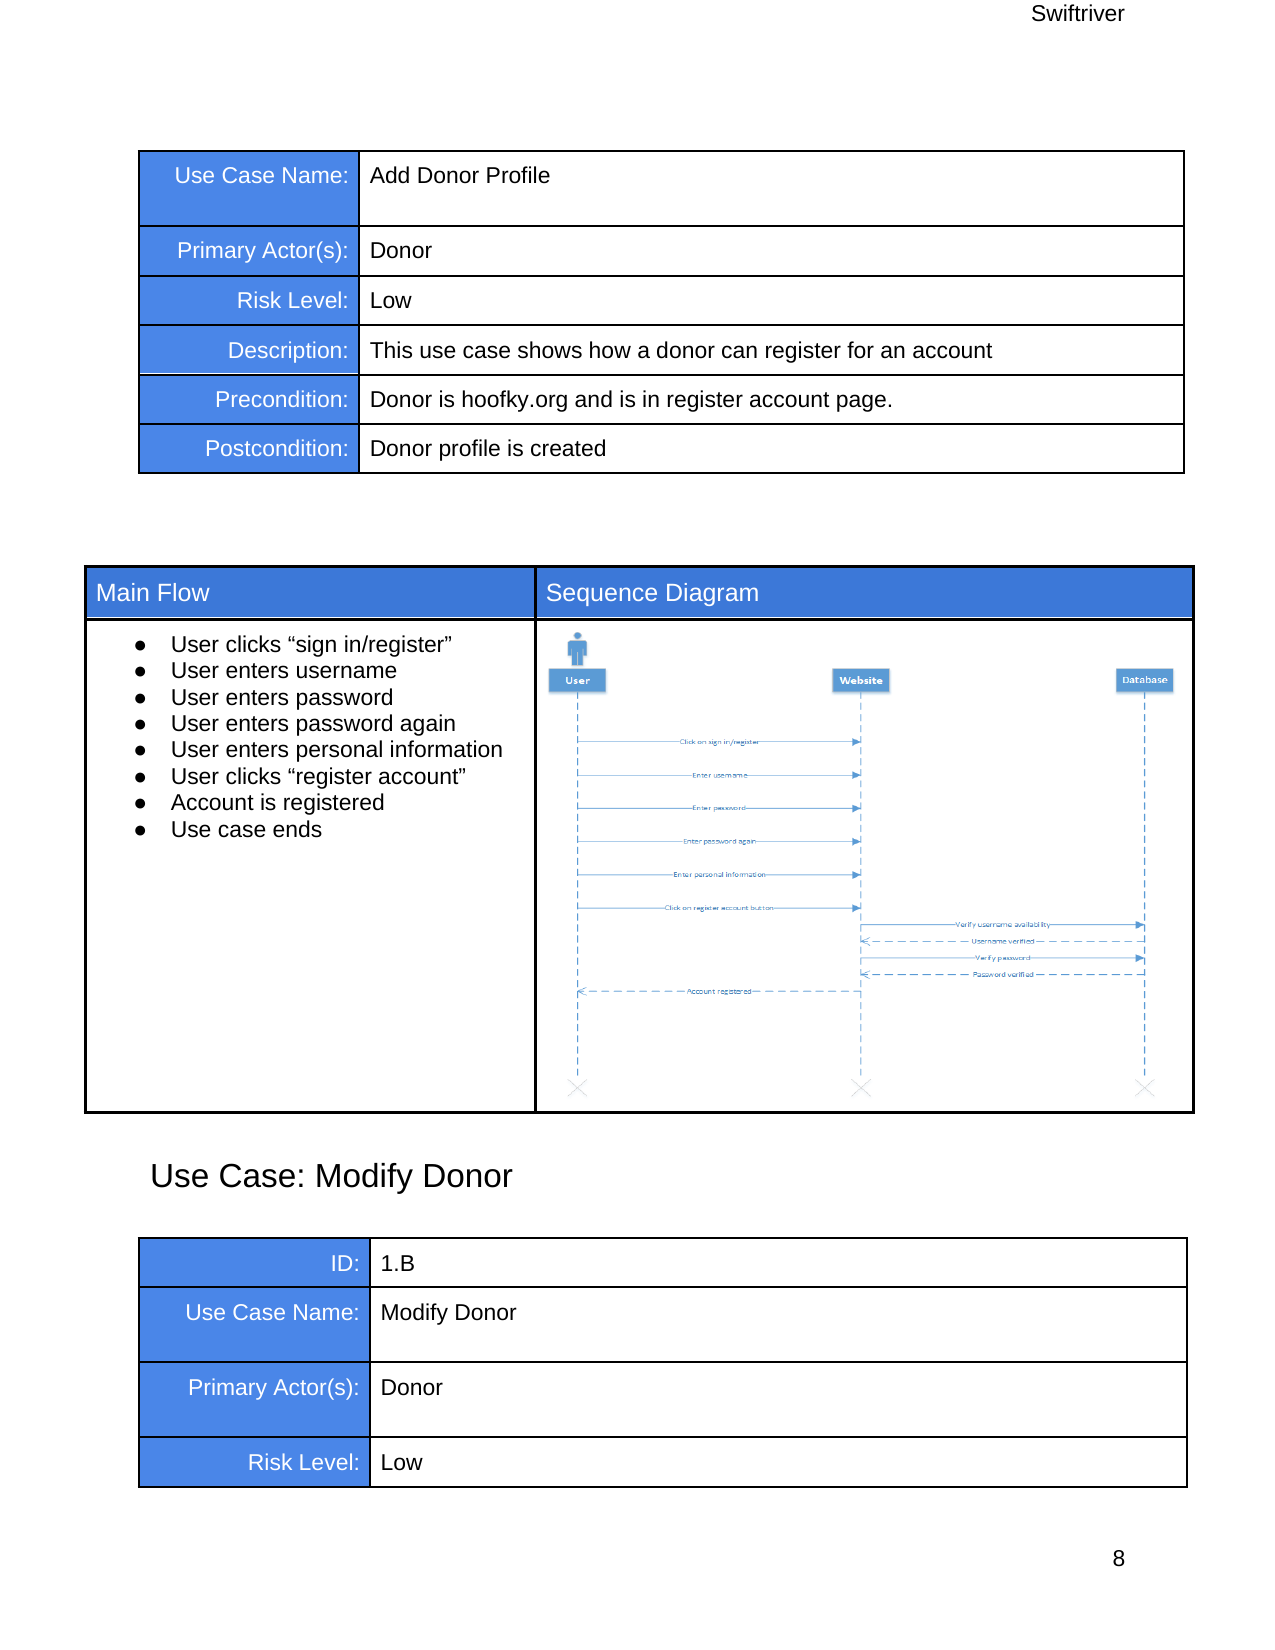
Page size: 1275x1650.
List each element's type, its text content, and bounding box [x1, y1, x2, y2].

table_cell Donor profile is created [360, 425, 1183, 472]
table_cell This use case shows how a donor can register for an account [360, 326, 1183, 373]
table_cell Primary Actor(s): [140, 227, 358, 275]
table_cell Postcondition: [140, 425, 358, 472]
table_cell Modify Donor [371, 1288, 1186, 1361]
table_cell Use Case Name: [140, 152, 358, 225]
table_cell Add Donor Profile [360, 152, 1183, 225]
table_cell Risk Level: [140, 1438, 369, 1486]
table_cell Risk Level: [140, 277, 358, 324]
picture [545, 631, 1177, 1101]
table_cell User clicks “sign in/register” User enters username User enters password User enters password again User enters personal information User clicks “register account” Account is registered Use case ends [87, 621, 534, 1111]
subtitle Use Case: Modify Donor [150, 1156, 1125, 1194]
table_header ID: [140, 1239, 369, 1286]
table_header 1.B [371, 1239, 1186, 1286]
table_cell Precondition: [140, 376, 358, 423]
table_cell Donor [360, 227, 1183, 275]
table_cell Primary Actor(s): [140, 1363, 369, 1436]
table_header Sequence Diagram [537, 568, 1192, 617]
table_cell Donor is hoofky.org and is in register account page. [360, 376, 1183, 423]
table_cell [537, 621, 1192, 1111]
table_header Main Flow [87, 568, 534, 617]
table_cell Use Case Name: [140, 1288, 369, 1361]
table_cell Low [371, 1438, 1186, 1486]
table_cell Low [360, 277, 1183, 324]
table_cell Description: [140, 326, 358, 373]
table_cell Donor [371, 1363, 1186, 1436]
